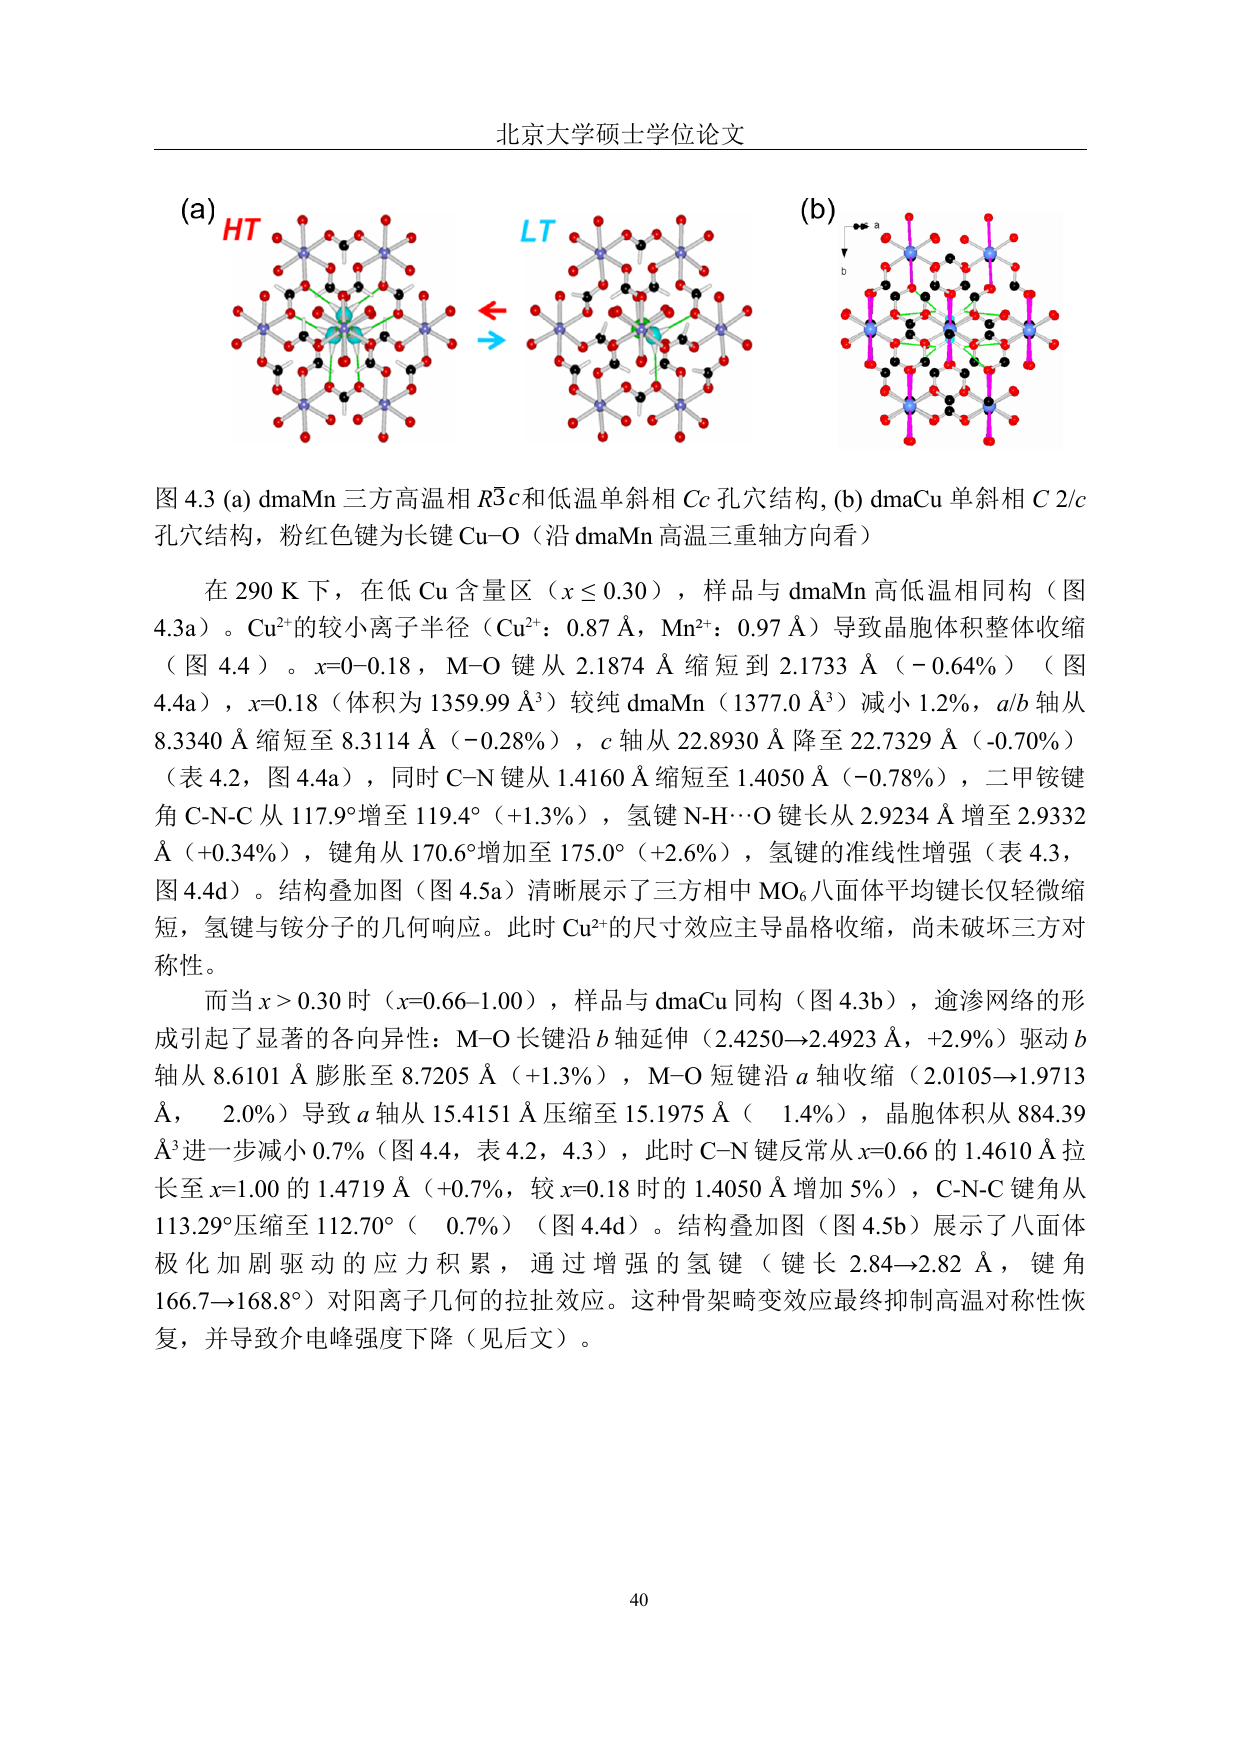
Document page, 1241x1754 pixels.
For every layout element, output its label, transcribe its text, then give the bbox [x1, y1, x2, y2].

text 而当x > 0.30时（x=0.66–1.00），样品与dmaCu同构（图4.3b），逾渗网络的形成引起了显著的各向异性：M−O长键沿b轴延伸（2.4250→2.4923 Å，+2.9%）驱动b轴从8.6101 Å膨胀至8.7205 Å（+1.3%），M−O短键沿a轴收缩（2.0105→1.9713 Å，–2.0%）导致a轴从15.4151 Å压缩至15.1975 Å（–1.4%），晶胞体积从884.39 Å3进一步减小0.7%（图4.4，表4.2，4.3），此时C−N键反常从x=0.66的1.4610 Å拉长至x=1.00的1.4719 Å（+0.7%，较x=0.18时的1.4050 Å增加5%），C-N-C键角从113.29°压缩至112.70°（–0.7%）（图4.4d）。结构叠加图（图4.5b）展示了八面体极化加剧驱动的应力积累，通过增强的氢键（键长2.84→2.82 Å，键角166.7→168.8°）对阳离子几何的拉扯效应。这种骨架畸变效应最终抑制高温对称性恢复，并导致介电峰强度下降（见后文）。 [153, 985, 1087, 1351]
picture [177, 184, 1063, 452]
text 图4.3 (a) dmaMn三方高温相R和低温单斜相Cc孔穴结构, (b) dmaCu单斜相C 2/c孔穴结构，粉红色键为长键Cu−O（沿dmaMn高温三重轴方向看） [153, 482, 1087, 550]
text 在290 K下，在低Cu含量区（x ≤ 0.30），样品与dmaMn高低温相同构（图4.3a）。Cu2+的较小离子半径（Cu2+：0.87 Å，Mn²⁺：0.97 Å）导致晶胞体积整体收缩（图4.4）。x=0−0.18，M−O键从2.1874 Å缩短到2.1733 Å（−0.64%）（图4.4a），x=0.18（体积为1359.99 Å3）较纯dmaMn（1377.0 Å3）减小1.2%，a/b轴从8.3340 Å缩短至8.3114 Å（−0.28%），c轴从22.8930 Å降至22.7329 Å（-0.70%）（表4.2，图4.4a），同时C−N键从1.4160 Å缩短至1.4050 Å（−0.78%），二甲铵键角C-N-C从117.9°增至119.4°（+1.3%），氢键N-H···O键长从2.9234 Å增至2.9332 Å（+0.34%），键角从170.6°增加至175.0°（+2.6%），氢键的准线性增强（表4.3，图4.4d）。结构叠加图（图4.5a）清晰展示了三方相中MO6八面体平均键长仅轻微缩短，氢键与铵分子的几何响应。此时Cu²⁺的尺寸效应主导晶格收缩，尚未破坏三方对称性。 [153, 574, 1087, 978]
